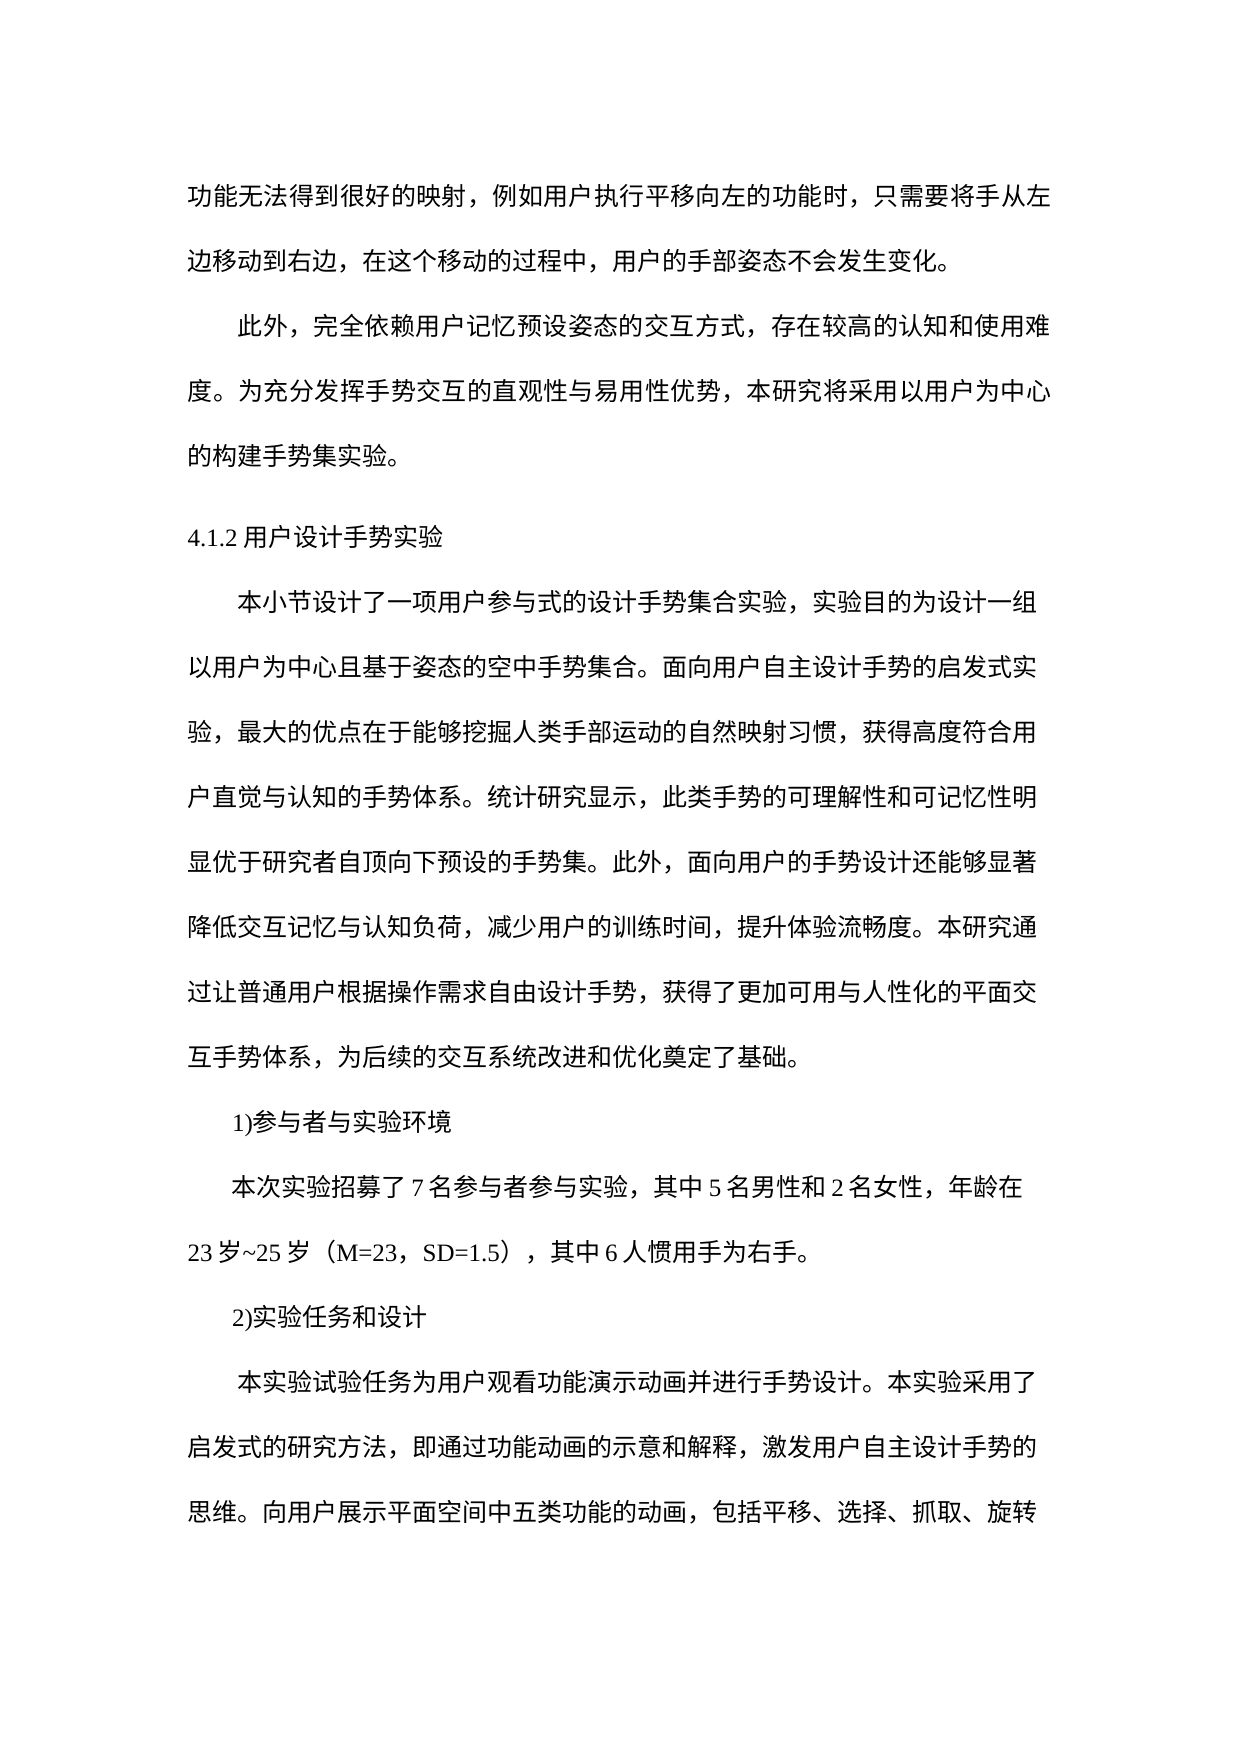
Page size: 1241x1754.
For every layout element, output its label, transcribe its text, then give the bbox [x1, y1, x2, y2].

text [187, 1348, 1053, 1543]
text 此外，完全依赖用户记忆预设姿态的交互方式，存在较高的认知和使用难度。为充分发挥手势交互的直观性与易用性优势，本研究将采用以用户为中心的构建手势集实验。 [187, 292, 1053, 487]
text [187, 162, 1053, 292]
subtitle 4.1.2 用户设计手势实验 [187, 503, 1053, 568]
text 1)参与者与实验环境 [187, 1088, 1053, 1153]
text 本次实验招募了7名参与者参与实验，其中5名男性和2名女性，年龄在23岁~25岁（M=23，SD=1.5），其中6人惯用手为右手。 [187, 1153, 1053, 1283]
text 本小节设计了一项用户参与式的设计手势集合实验，实验目的为设计一组以用户为中心且基于姿态的空中手势集合。面向用户自主设计手势的启发式实验，最大的优点在于能够挖掘人类手部运动的自然映射习惯，获得高度符合用户直觉与认知的手势体系。统计研究显示，此类手势的可理解性和可记忆性明显优于研究者自顶向下预设的手势集。此外，面向用户的手势设计还能够显著降低交互记忆与认知负荷，减少用户的训练时间，提升体验流畅度。本研究通过让普通用户根据操作需求自由设计手势，获得了更加可用与人性化的平面交互手势体系，为后续的交互系统改进和优化奠定了基础。 [187, 568, 1053, 1088]
text 2)实验任务和设计 [187, 1283, 1053, 1348]
